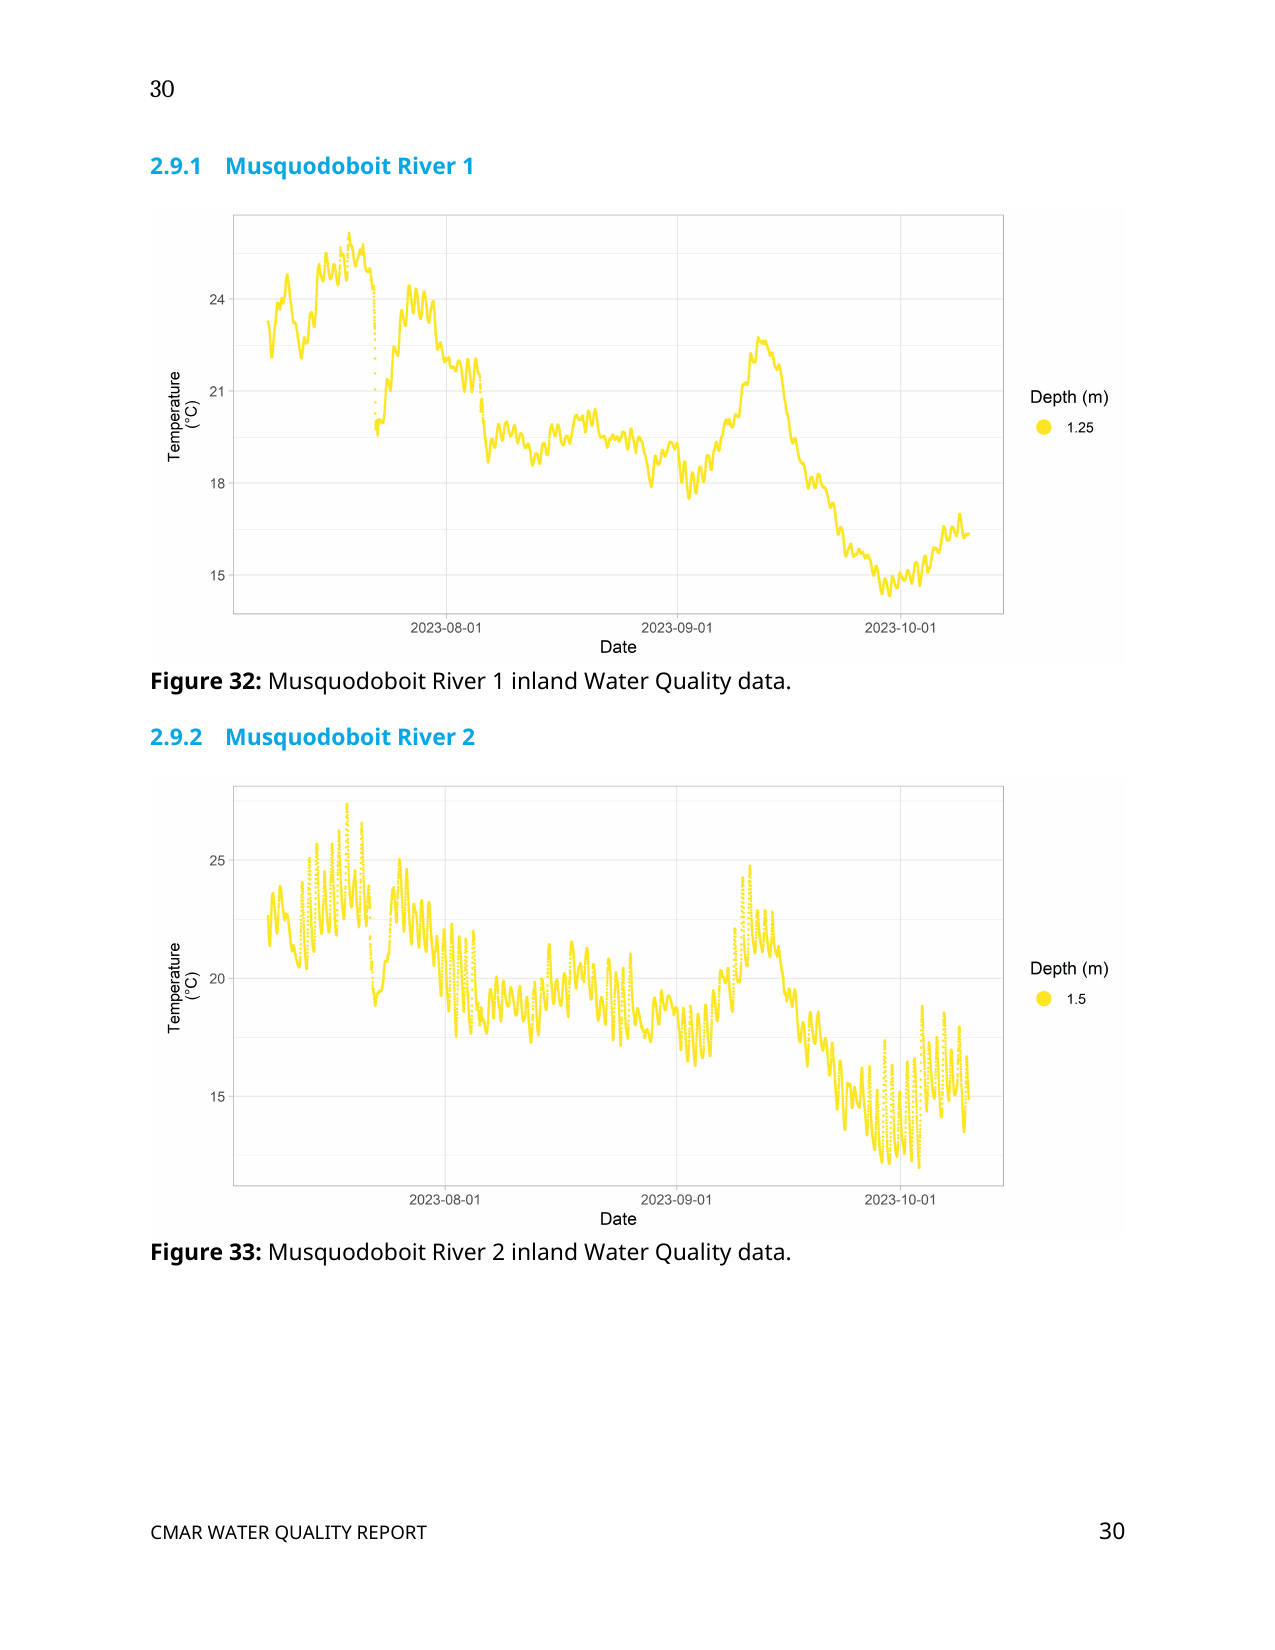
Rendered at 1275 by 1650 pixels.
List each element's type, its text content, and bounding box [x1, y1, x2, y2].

text Figure 32: Musquodoboit River 1 inland Water Quality data. [150, 665, 1125, 696]
subtitle Musquodoboit River 2 [150, 721, 1125, 752]
picture [150, 777, 1125, 1237]
subtitle Musquodoboit River 1 [150, 150, 1125, 181]
picture [150, 206, 1125, 665]
text Figure 33: Musquodoboit River 2 inland Water Quality data. [150, 1237, 1125, 1267]
